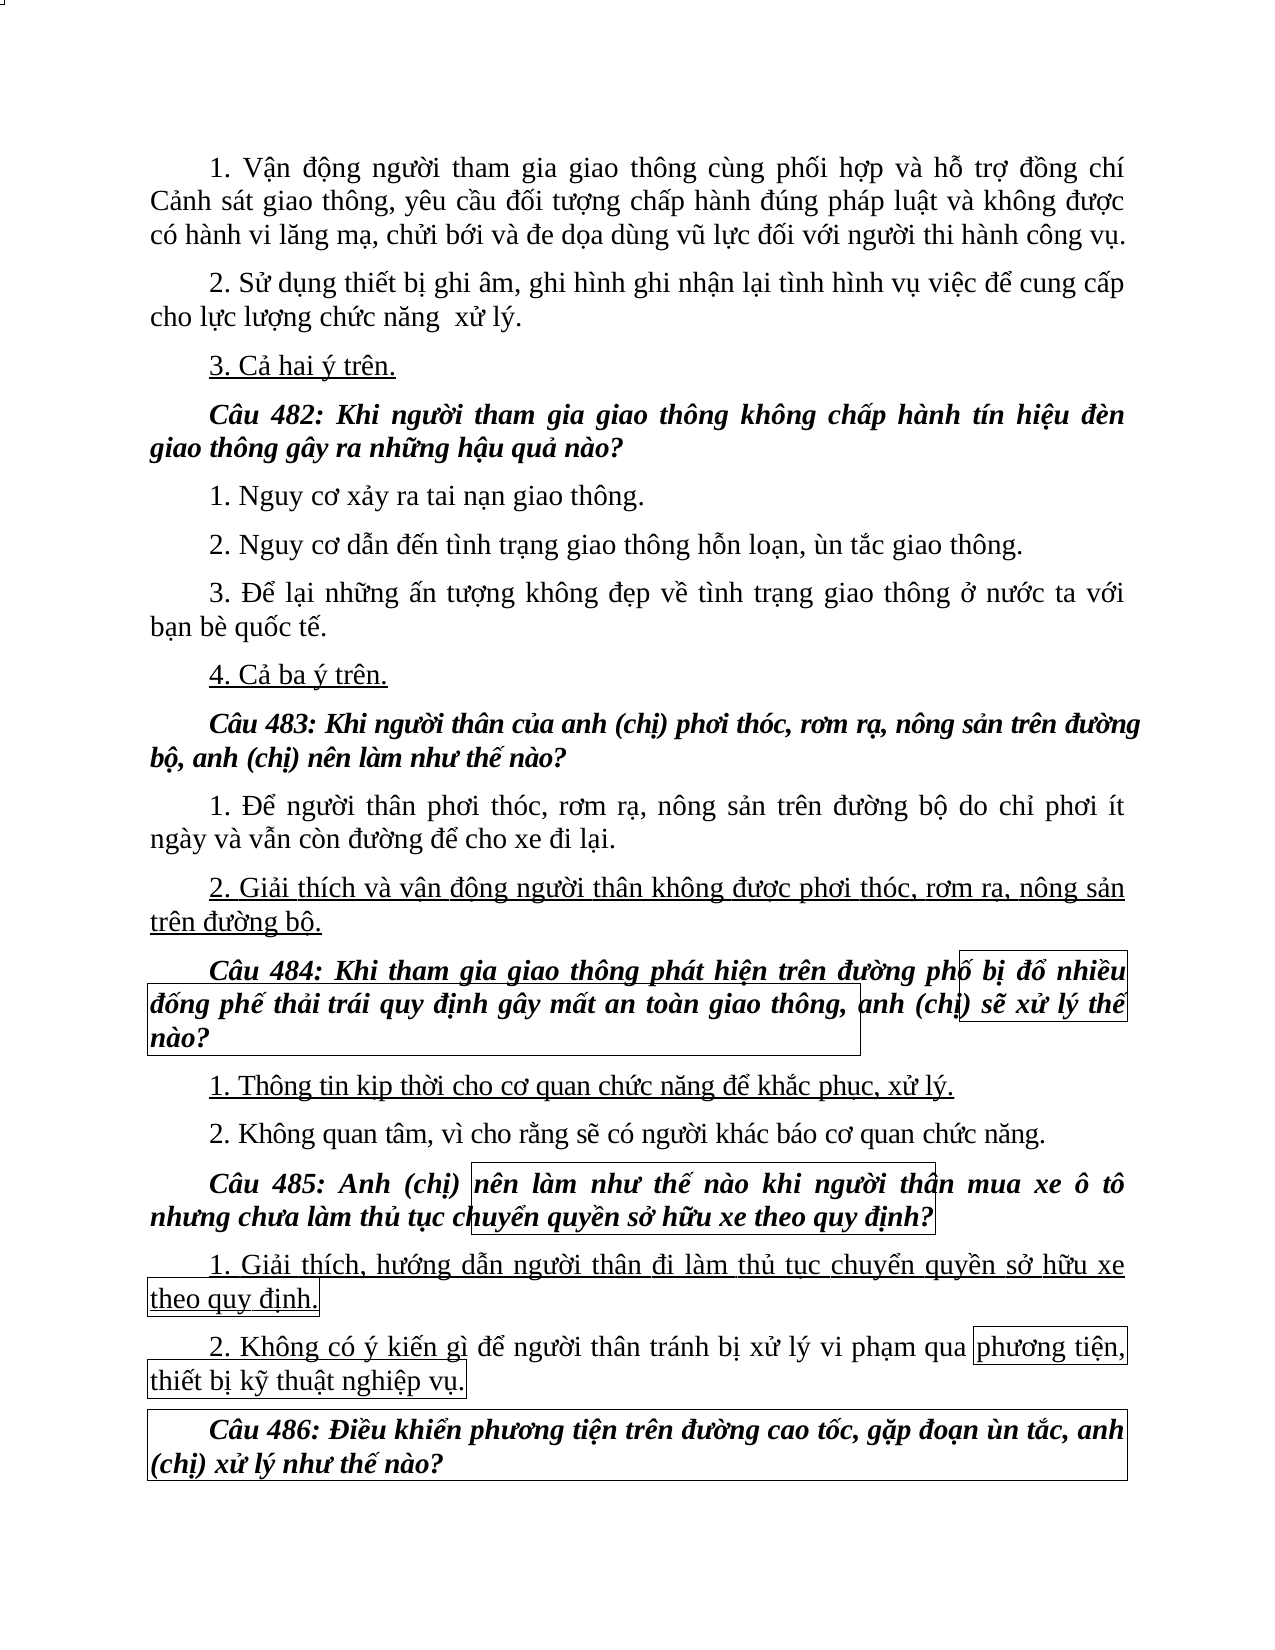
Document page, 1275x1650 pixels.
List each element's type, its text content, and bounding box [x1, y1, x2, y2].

text 2. Sử dụng thiết bị ghi âm, ghi hình ghi nhận lại tình hình vụ việc để cung cấp cho lực lượng chức năng xử lý. [150, 266, 1264, 333]
text 3. Để lại những ấn tượng không đẹp về tình trạng giao thông ở nước ta với bạn bè quốc tế. [150, 576, 1264, 643]
text 1. Vận động người tham gia giao thông cùng phối hợp và hỗ trợ đồng chí Cảnh sát giao thông, yêu cầu đối tượng chấp hành đúng pháp luật và không được có hành vi lăng mạ, chửi bới và đe dọa dùng vũ lực đối với người thi hành công vụ. [150, 151, 1264, 251]
picture [148, 984, 860, 1055]
text 3. Cả hai ý trên. [209, 348, 1264, 382]
text 2. Nguy cơ dẫn đến tình trạng giao thông hỗn loạn, ùn tắc giao thông. [209, 527, 1264, 561]
picture [148, 1278, 319, 1316]
text 1. Thông tin kịp thời cho cơ quan chức năng để khắc phục, xử lý. [209, 1068, 1264, 1102]
text 2. Giải thích và vận động người thân không được phơi thóc, rơm rạ, nông sản trên đường bộ. [150, 871, 1129, 938]
text Câu 485: Anh (chị) nên làm như thế nào khi người thân mua xe ô tô nhưng chưa làm thủ tục chuyển quyền sở hữu xe theo quy định? [150, 1166, 1264, 1233]
text 4. Cả ba ý trên. [209, 658, 1264, 692]
picture [148, 1360, 466, 1398]
picture [148, 1410, 1127, 1480]
text Câu 483: Khi người thân của anh (chị) phơi thóc, rơm rạ, nông sản trên đường bộ, anh (chị) nên làm như thế nào? [150, 707, 1264, 774]
text 2. Không có ý kiến gì để người thân tránh bị xử lý vi phạm qua phương tiện, thiết bị kỹ thuật nghiệp vụ. [150, 1330, 1264, 1397]
text 1. Để người thân phơi thóc, rơm rạ, nông sản trên đường bộ do chỉ phơi ít ngày và vẫn còn đường để cho xe đi lại. [150, 788, 1264, 856]
text 1. Giải thích, hướng dẫn người thân đi làm thủ tục chuyển quyền sở hữu xe theo quy định. [150, 1248, 1264, 1315]
text Câu 482: Khi người tham gia giao thông không chấp hành tín hiệu đèn giao thông gây ra những hậu quả nào? [150, 397, 1264, 464]
text 1. Nguy cơ xảy ra tai nạn giao thông. [209, 479, 1264, 512]
text 2. Không quan tâm, vì cho rằng sẽ có người khác báo cơ quan chức năng. [209, 1117, 1264, 1151]
